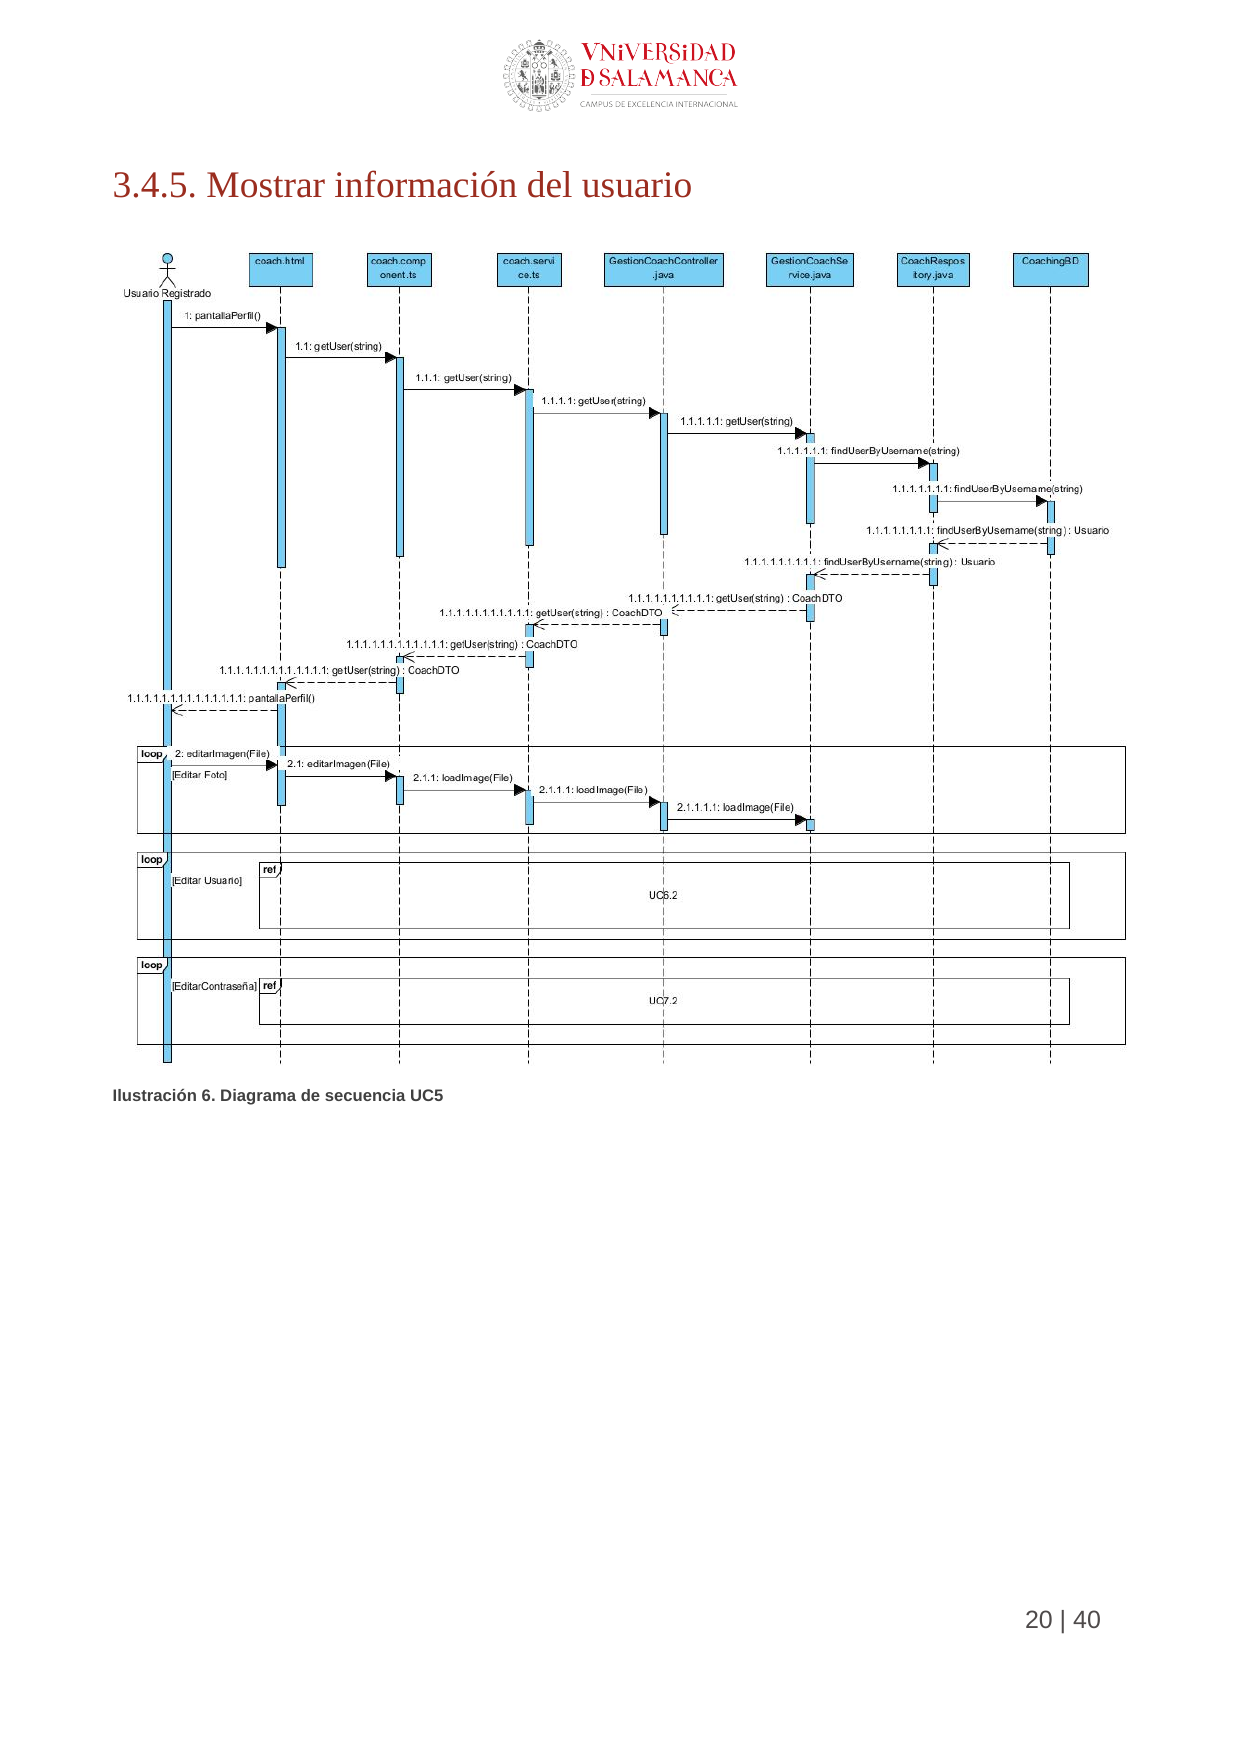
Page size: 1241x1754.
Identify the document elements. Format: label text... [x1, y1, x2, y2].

text Ilustración 6. Diagrama de secuencia UC5 [112, 1086, 1128, 1105]
subtitle 3.4.5. Mostrar información del usuario [112, 162, 1128, 206]
picture [499, 36, 742, 116]
picture [112, 251, 1128, 1066]
